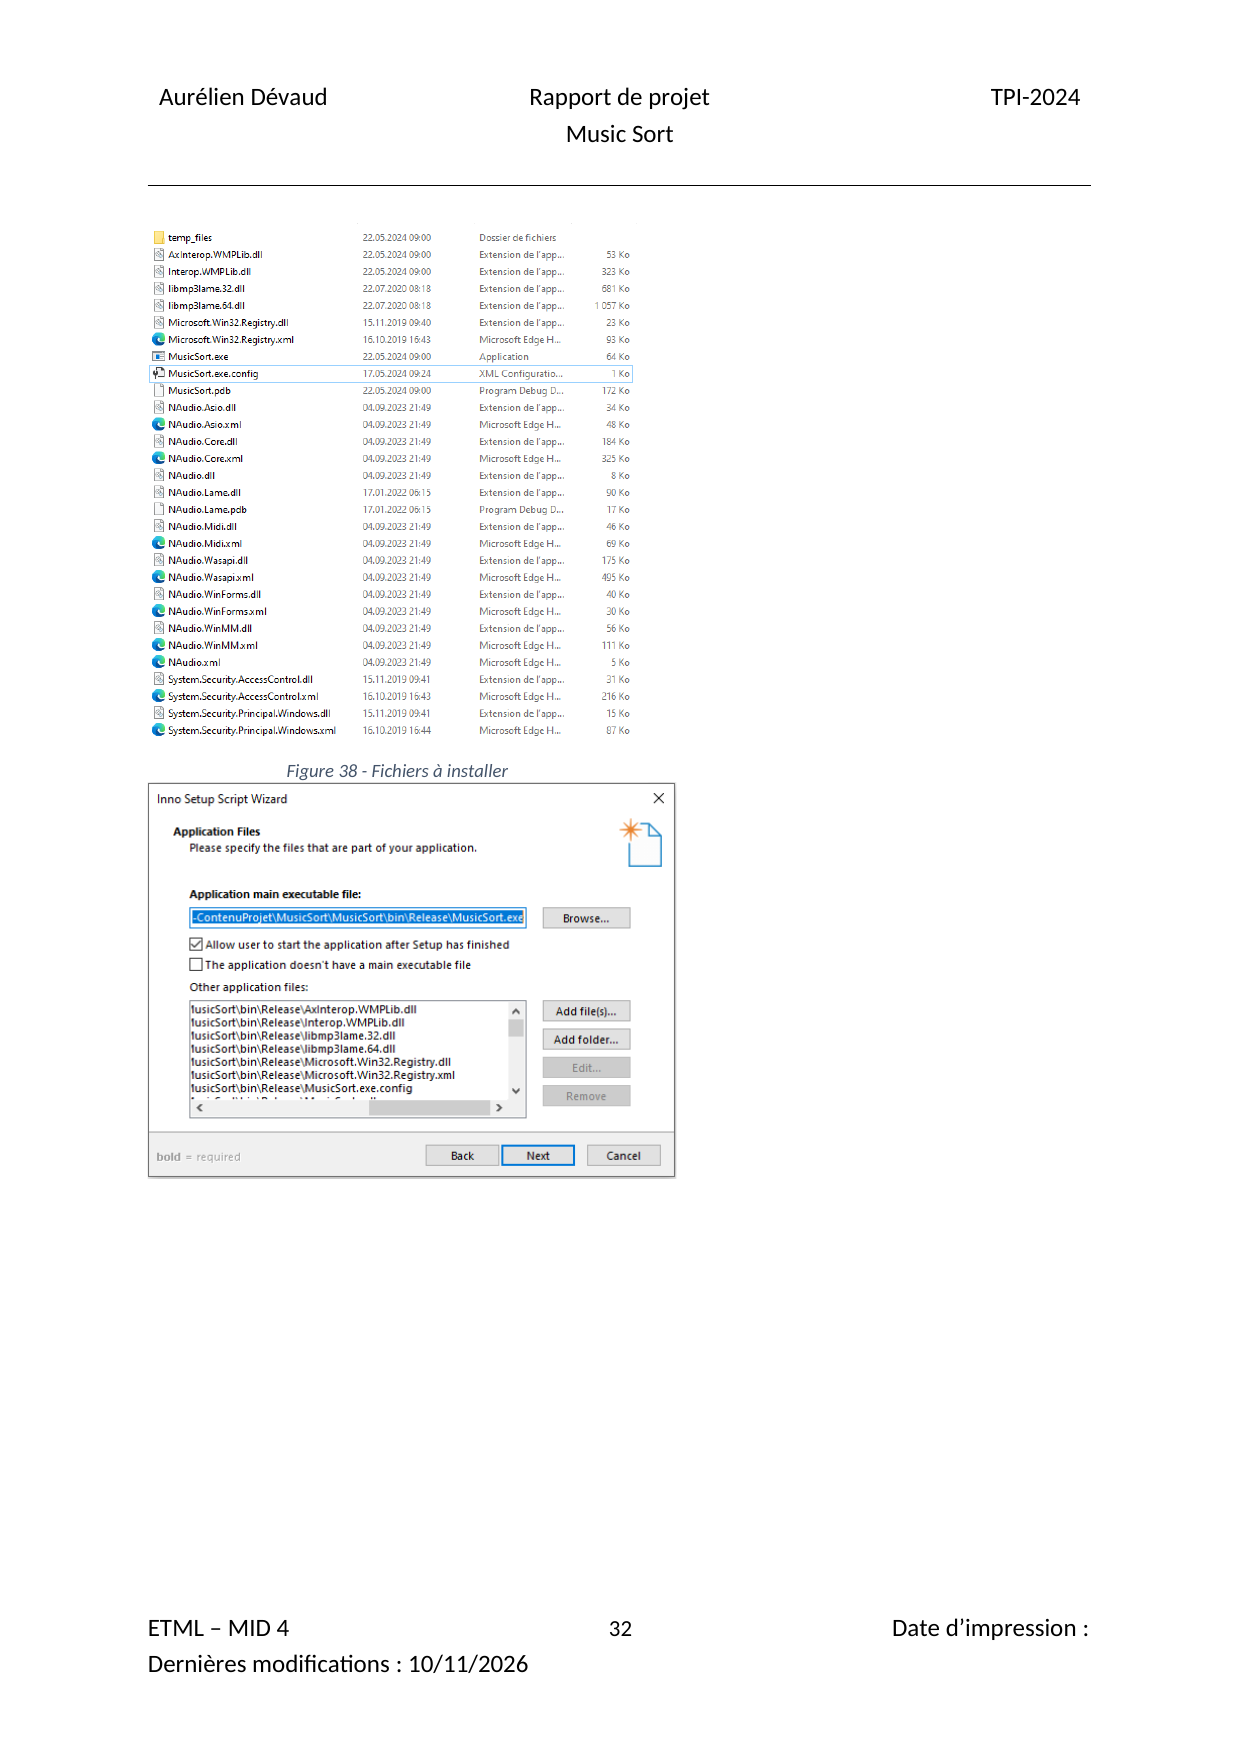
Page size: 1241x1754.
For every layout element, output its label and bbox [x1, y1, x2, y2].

picture [147, 782, 677, 1179]
picture [147, 223, 649, 743]
